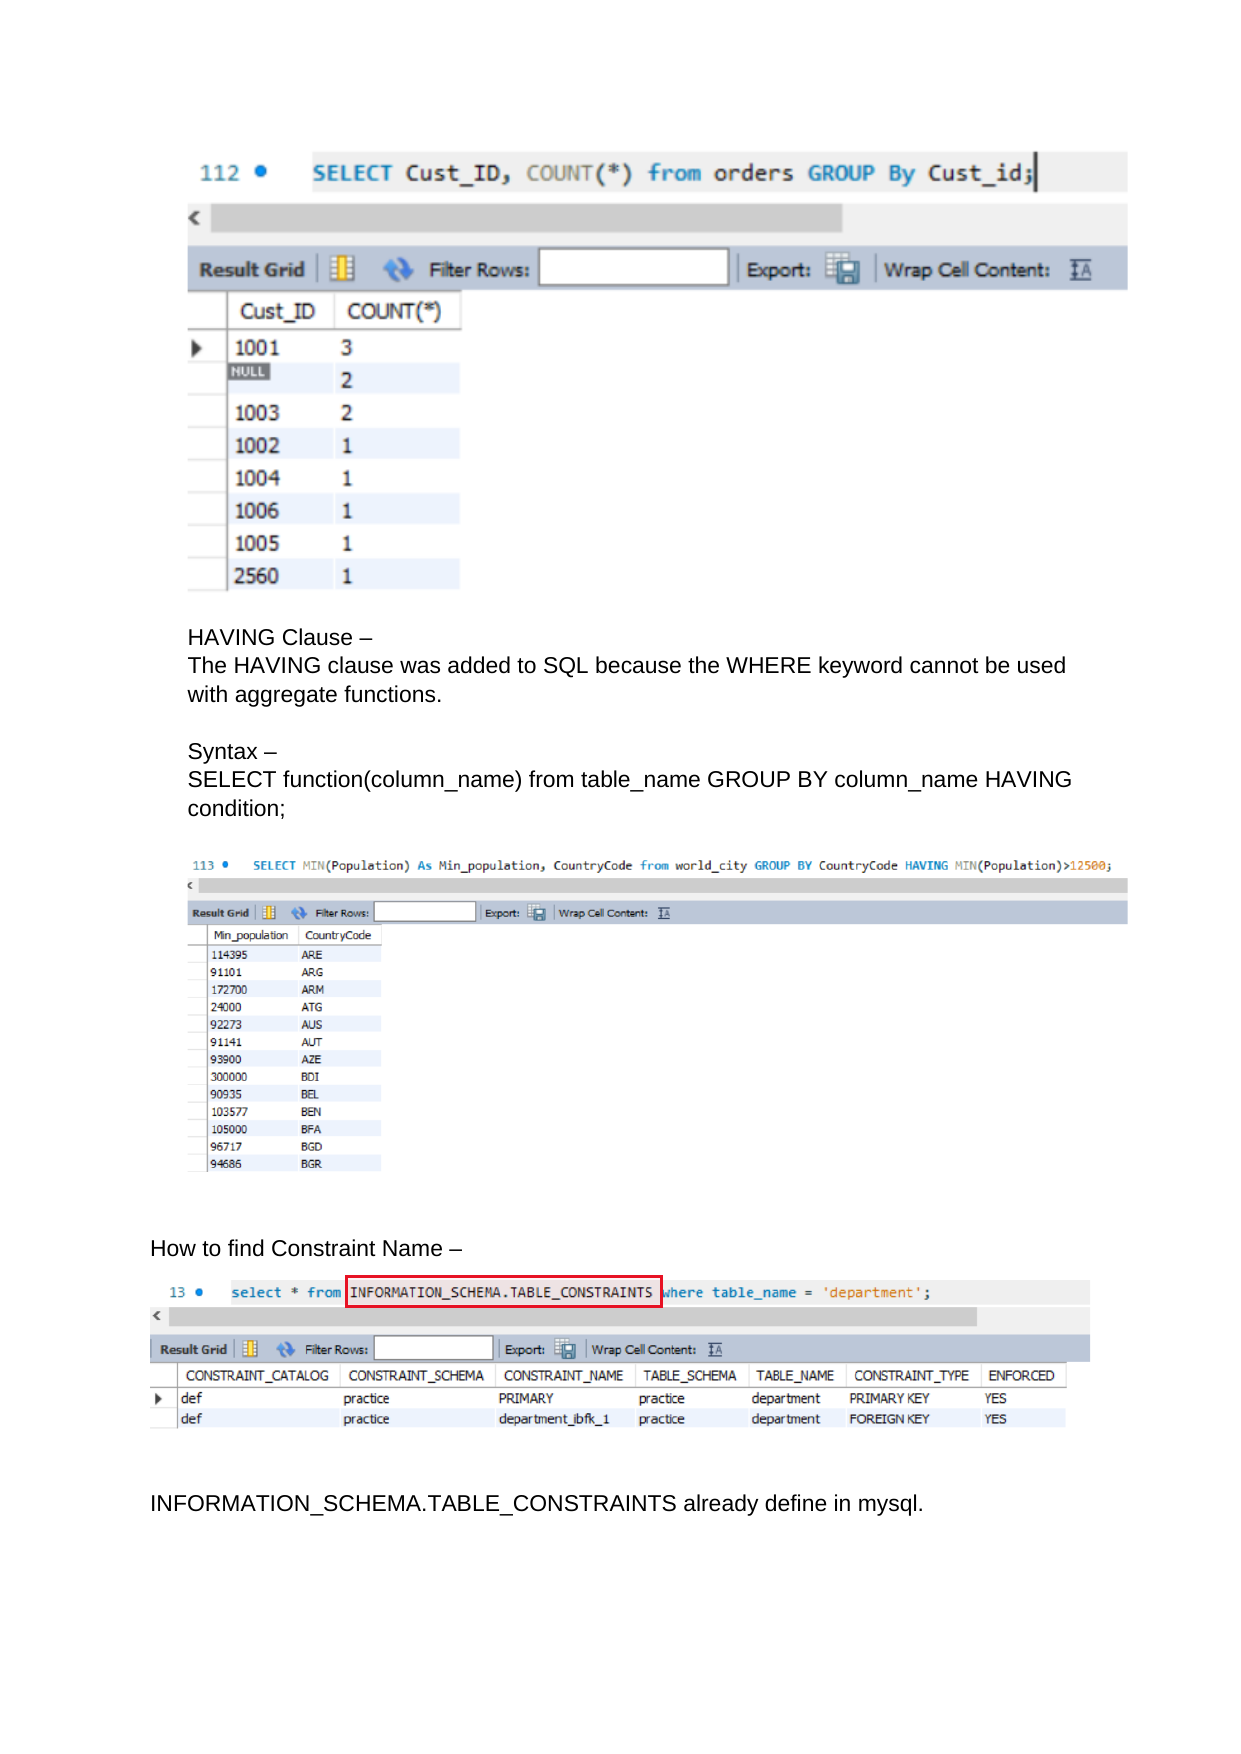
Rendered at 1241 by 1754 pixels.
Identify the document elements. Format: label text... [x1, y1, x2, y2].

list Syntax – [187, 738, 1090, 764]
text INFORMATION_SCHEMA.TABLE_CONSTRAINTS already define in mysql. [150, 1490, 1090, 1516]
picture [187, 851, 1128, 1172]
list HAVING Clause – [187, 624, 1090, 650]
picture [187, 150, 1128, 594]
text How to find Constraint Name – [150, 1235, 1090, 1262]
picture [150, 1280, 1091, 1471]
list The HAVING clause was added to SQL because the WHERE keyword cannot be used with aggregate functions. [187, 652, 1090, 707]
picture [348, 1280, 660, 1305]
list SELECT function(column_name) from table_name GROUP BY column_name HAVING condition; [187, 766, 1090, 821]
